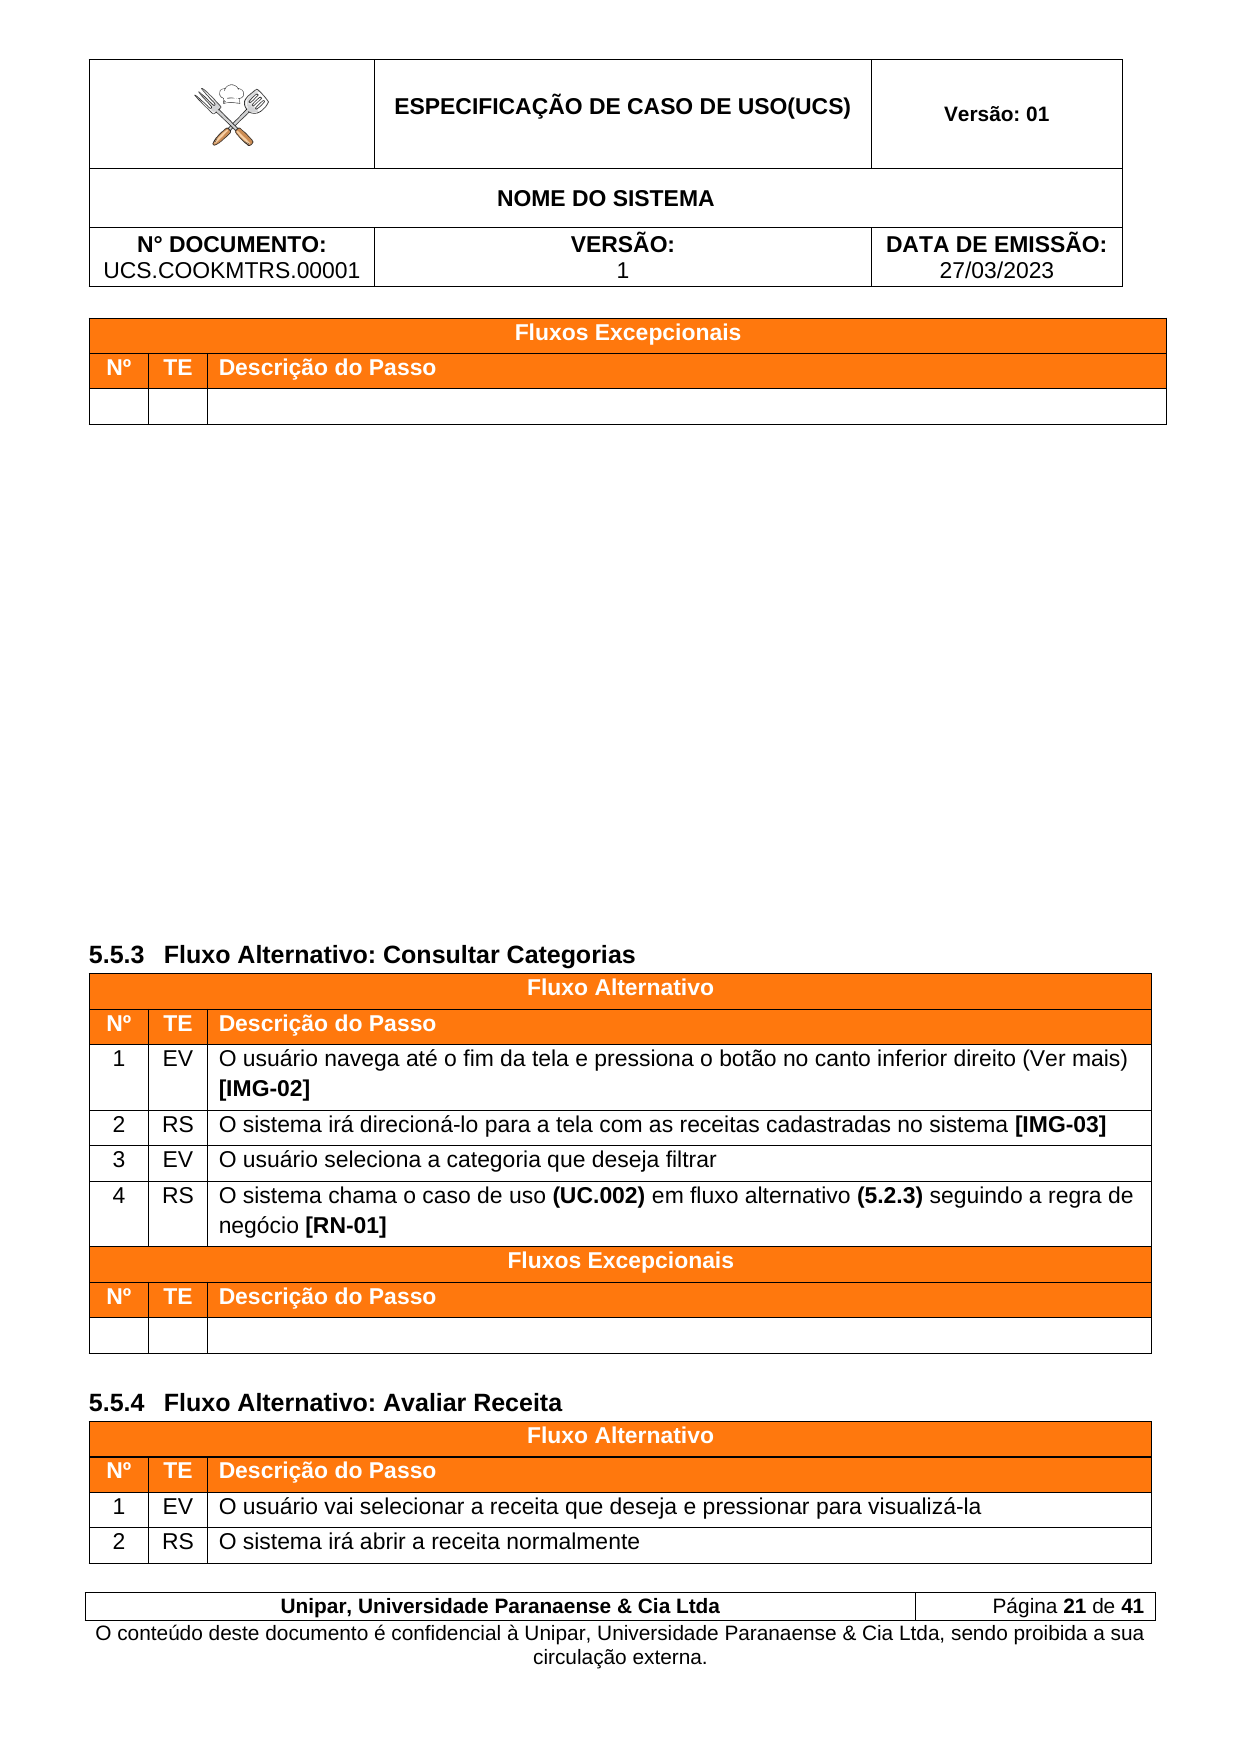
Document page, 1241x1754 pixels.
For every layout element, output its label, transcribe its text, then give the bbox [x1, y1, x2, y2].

table_cell [90, 1318, 148, 1352]
table_cell Nº [90, 354, 148, 388]
table_cell Fluxos Excepcionais [90, 319, 1166, 353]
table_cell Fluxos Excepcionais [90, 1247, 1151, 1282]
table_cell Nº [90, 1010, 148, 1044]
table_cell O usuário seleciona a categoria que deseja filtrar [208, 1146, 1151, 1181]
table_cell O sistema irá abrir a receita normalmente [208, 1528, 1151, 1563]
table_cell Descrição do Passo [208, 354, 1166, 388]
table_cell Descrição do Passo [208, 1010, 1151, 1044]
table_cell TE [149, 1283, 207, 1317]
table_cell EV [149, 1493, 207, 1527]
table_cell RS [149, 1111, 207, 1145]
table_cell O usuário navega até o fim da tela e pressiona o botão no canto inferior direito (Ver mais) [IMG-02] [208, 1045, 1151, 1110]
table_cell TE [149, 1010, 207, 1044]
table_cell Nº [90, 1458, 148, 1492]
table_cell [208, 1318, 1151, 1352]
table_cell Descrição do Passo [208, 1458, 1151, 1492]
table_cell O sistema irá direcioná-lo para a tela com as receitas cadastradas no sistema [IMG-03] [208, 1111, 1151, 1145]
table_cell 2 [90, 1111, 148, 1145]
table_cell 4 [90, 1182, 148, 1246]
table_cell RS [149, 1528, 207, 1563]
table_cell 1 [90, 1045, 148, 1110]
table_cell Nº [90, 1283, 148, 1317]
table_cell [208, 389, 1166, 424]
table_cell 1 [90, 1493, 148, 1527]
subtitle Fluxo Alternativo: Consultar Categorias [89, 940, 1152, 969]
picture [177, 60, 286, 168]
table_cell [149, 1318, 207, 1352]
subtitle Fluxo Alternativo: Avaliar Receita [89, 1388, 1152, 1417]
table_cell 3 [90, 1146, 148, 1181]
table_cell TE [149, 1458, 207, 1492]
table_cell EV [149, 1146, 207, 1181]
table_cell EV [149, 1045, 207, 1110]
table_header Fluxo Alternativo [90, 1422, 1151, 1456]
table_cell TE [149, 354, 207, 388]
table_cell O sistema chama o caso de uso (UC.002) em fluxo alternativo (5.2.3) seguindo a regra de negócio [RN-01] [208, 1182, 1151, 1246]
table_cell RS [149, 1182, 207, 1246]
table_cell [149, 389, 207, 424]
table_cell [90, 389, 148, 424]
table_header Fluxo Alternativo [90, 974, 1151, 1009]
table_cell 2 [90, 1528, 148, 1563]
table_cell Descrição do Passo [208, 1283, 1151, 1317]
table_cell O usuário vai selecionar a receita que deseja e pressionar para visualizá-la [208, 1493, 1151, 1527]
